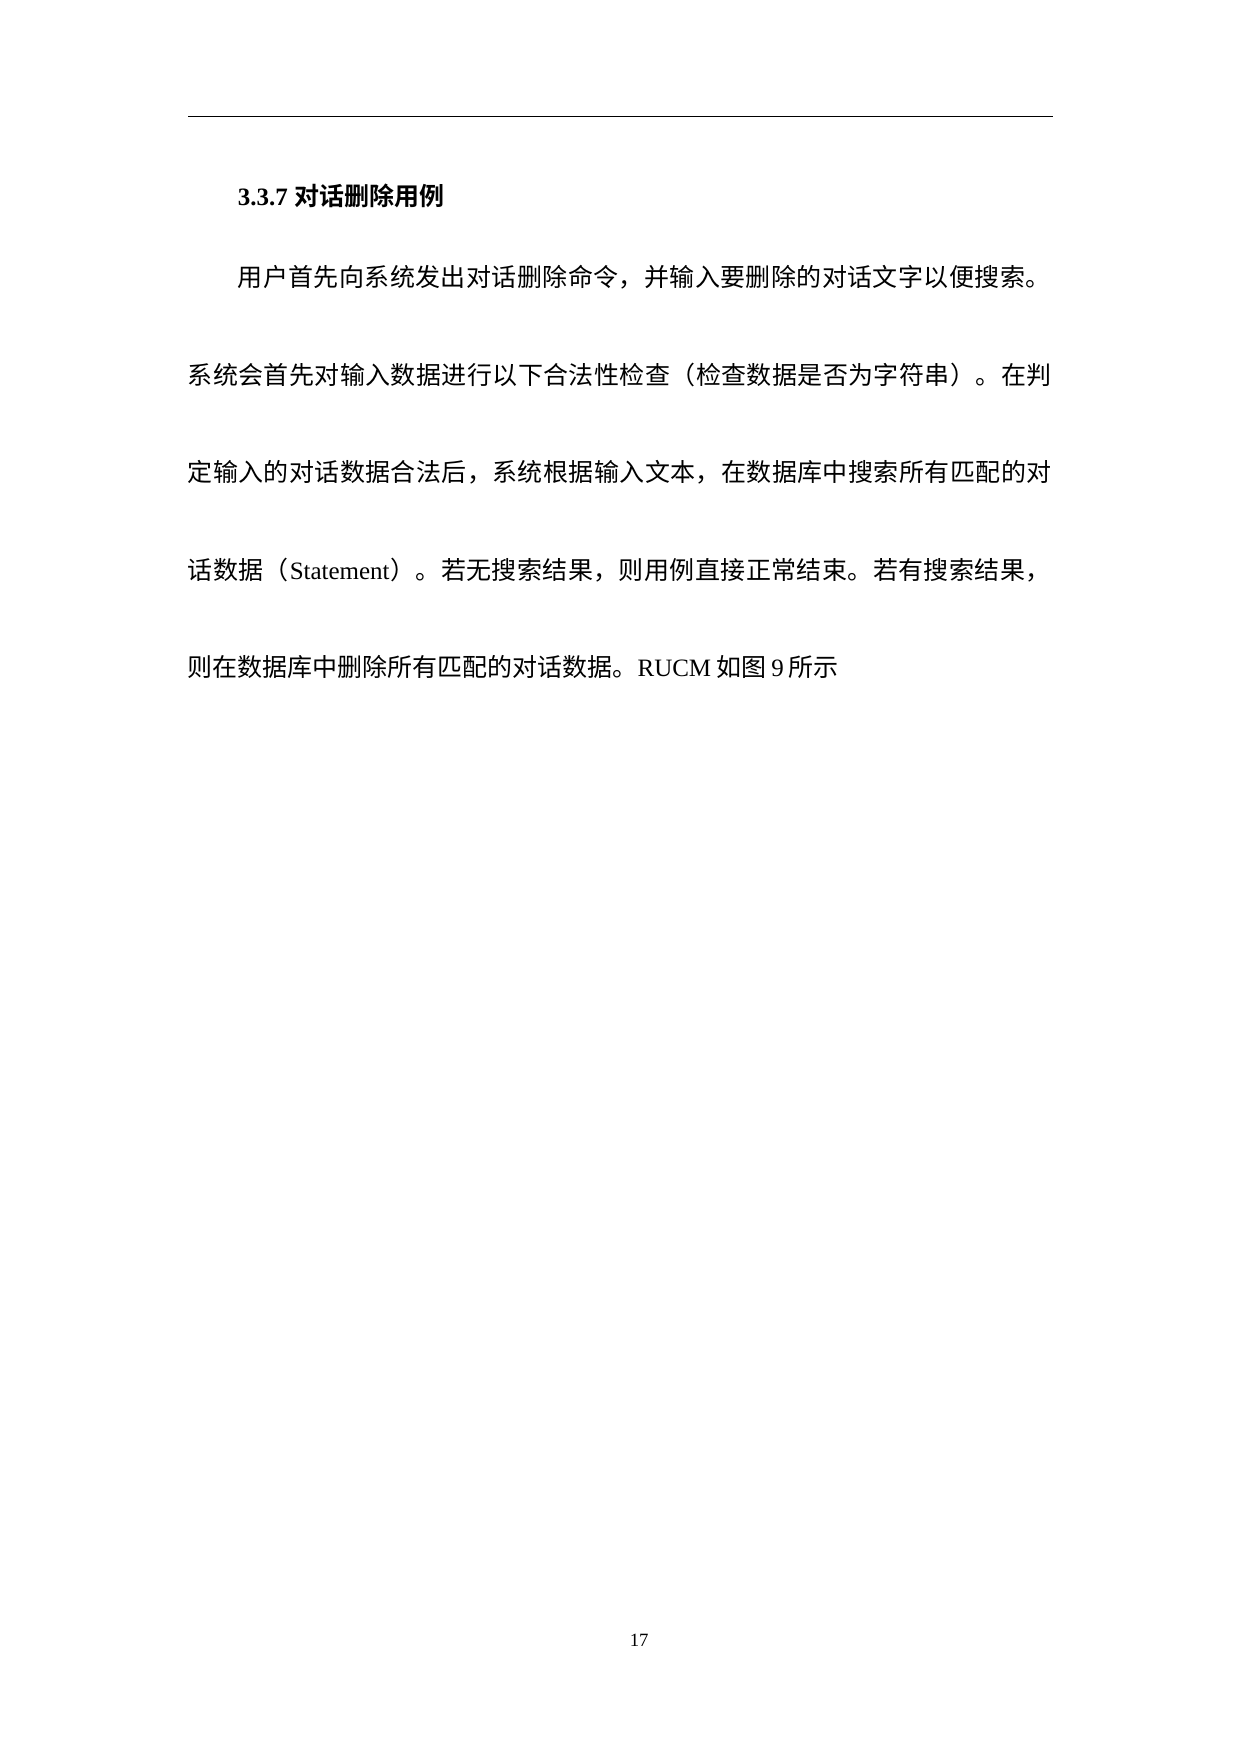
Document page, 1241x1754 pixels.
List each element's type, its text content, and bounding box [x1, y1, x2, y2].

subtitle 3.3.7 对话删除用例 [187, 162, 1053, 227]
text 用户首先向系统发出对话删除命令，并输入要删除的对话文字以便搜索。系统会首先对输入数据进行以下合法性检查（检查数据是否为字符串）。在判定输入的对话数据合法后，系统根据输入文本，在数据库中搜索所有匹配的对话数据（Statement）。若无搜索结果，则用例直接正常结束。若有搜索结果，则在数据库中删除所有匹配的对话数据。RUCM如图9所示 [187, 243, 1053, 698]
